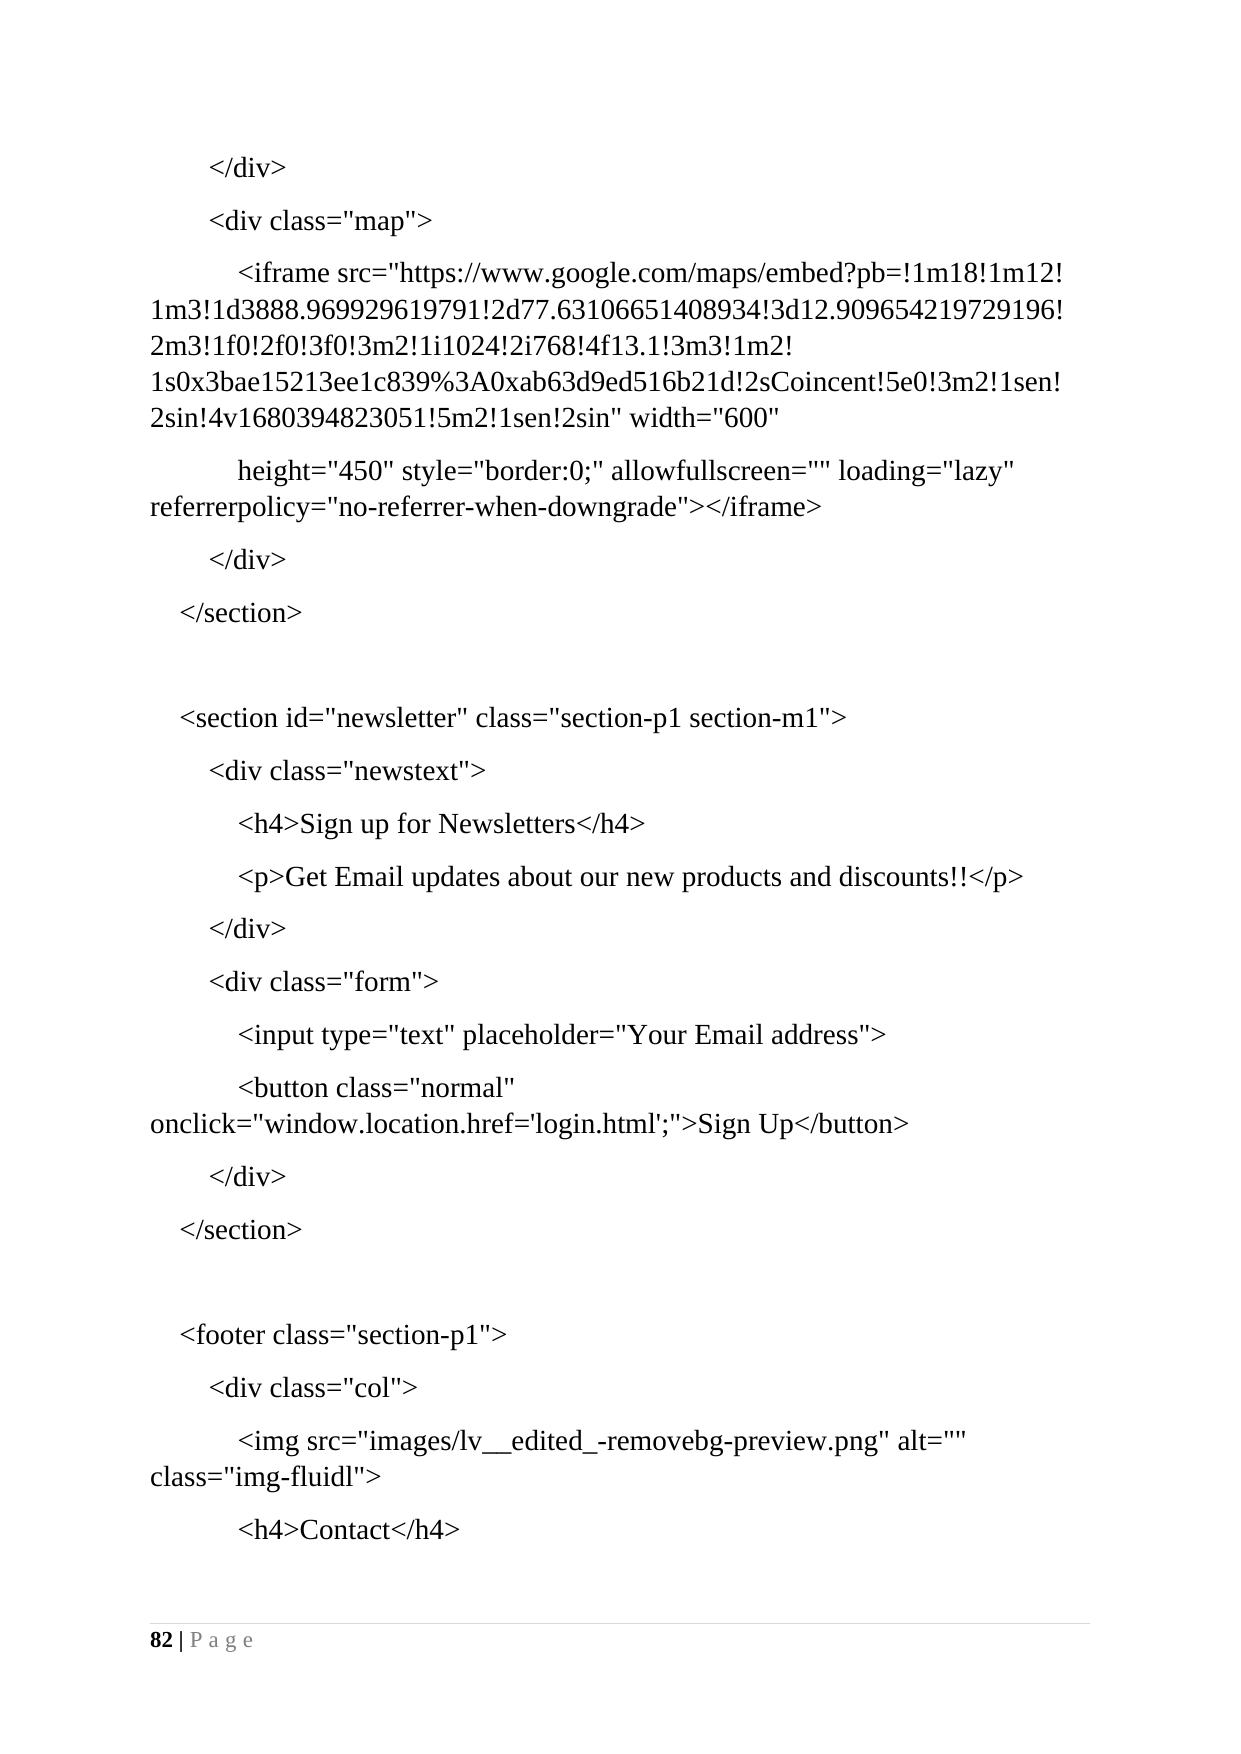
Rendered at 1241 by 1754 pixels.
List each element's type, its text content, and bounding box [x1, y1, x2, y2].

text </section> [150, 1212, 1090, 1245]
text <section id="newsletter" class="section-p1 section-m1"> [150, 700, 1090, 734]
text <button class="normal" onclick="window.location.href='login.html';">Sign Up</button> [150, 1070, 1090, 1140]
text </div> [150, 1159, 1090, 1193]
text <iframe src="https://www.google.com/maps/embed?pb=!1m18!1m12!1m3!1d3888.969929619791!2d77.63106651408934!3d12.909654219729196!2m3!1f0!2f0!3f0!3m2!1i1024!2i768!4f13.1!3m3!1m2!1s0x3bae15213ee1c839%3A0xab63d9ed516b21d!2sCoincent!5e0!3m2!1sen!2sin!4v1680394823051!5m2!1sen!2sin" width="600" [150, 256, 1090, 434]
text <div class="newstext"> [150, 753, 1090, 787]
text </section> [150, 595, 1090, 628]
text <div class="map"> [150, 203, 1090, 236]
text </div> [150, 150, 1090, 183]
text <h4>Contact</h4> [150, 1512, 1090, 1546]
text <div class="col"> [150, 1370, 1090, 1404]
text </div> [150, 542, 1090, 576]
text <p>Get Email updates about our new products and discounts!!</p> [150, 859, 1090, 892]
text height="450" style="border:0;" allowfullscreen="" loading="lazy" referrerpolicy="no-referrer-when-downgrade"></iframe> [150, 453, 1090, 523]
text <img src="images/lv__edited_-removebg-preview.png" alt="" class="img-fluidl"> [150, 1423, 1090, 1493]
text <h4>Sign up for Newsletters</h4> [150, 806, 1090, 839]
text <input type="text" placeholder="Your Email address"> [150, 1017, 1090, 1051]
text </div> [150, 912, 1090, 945]
text <footer class="section-p1"> [150, 1317, 1090, 1351]
text <div class="form"> [150, 964, 1090, 998]
